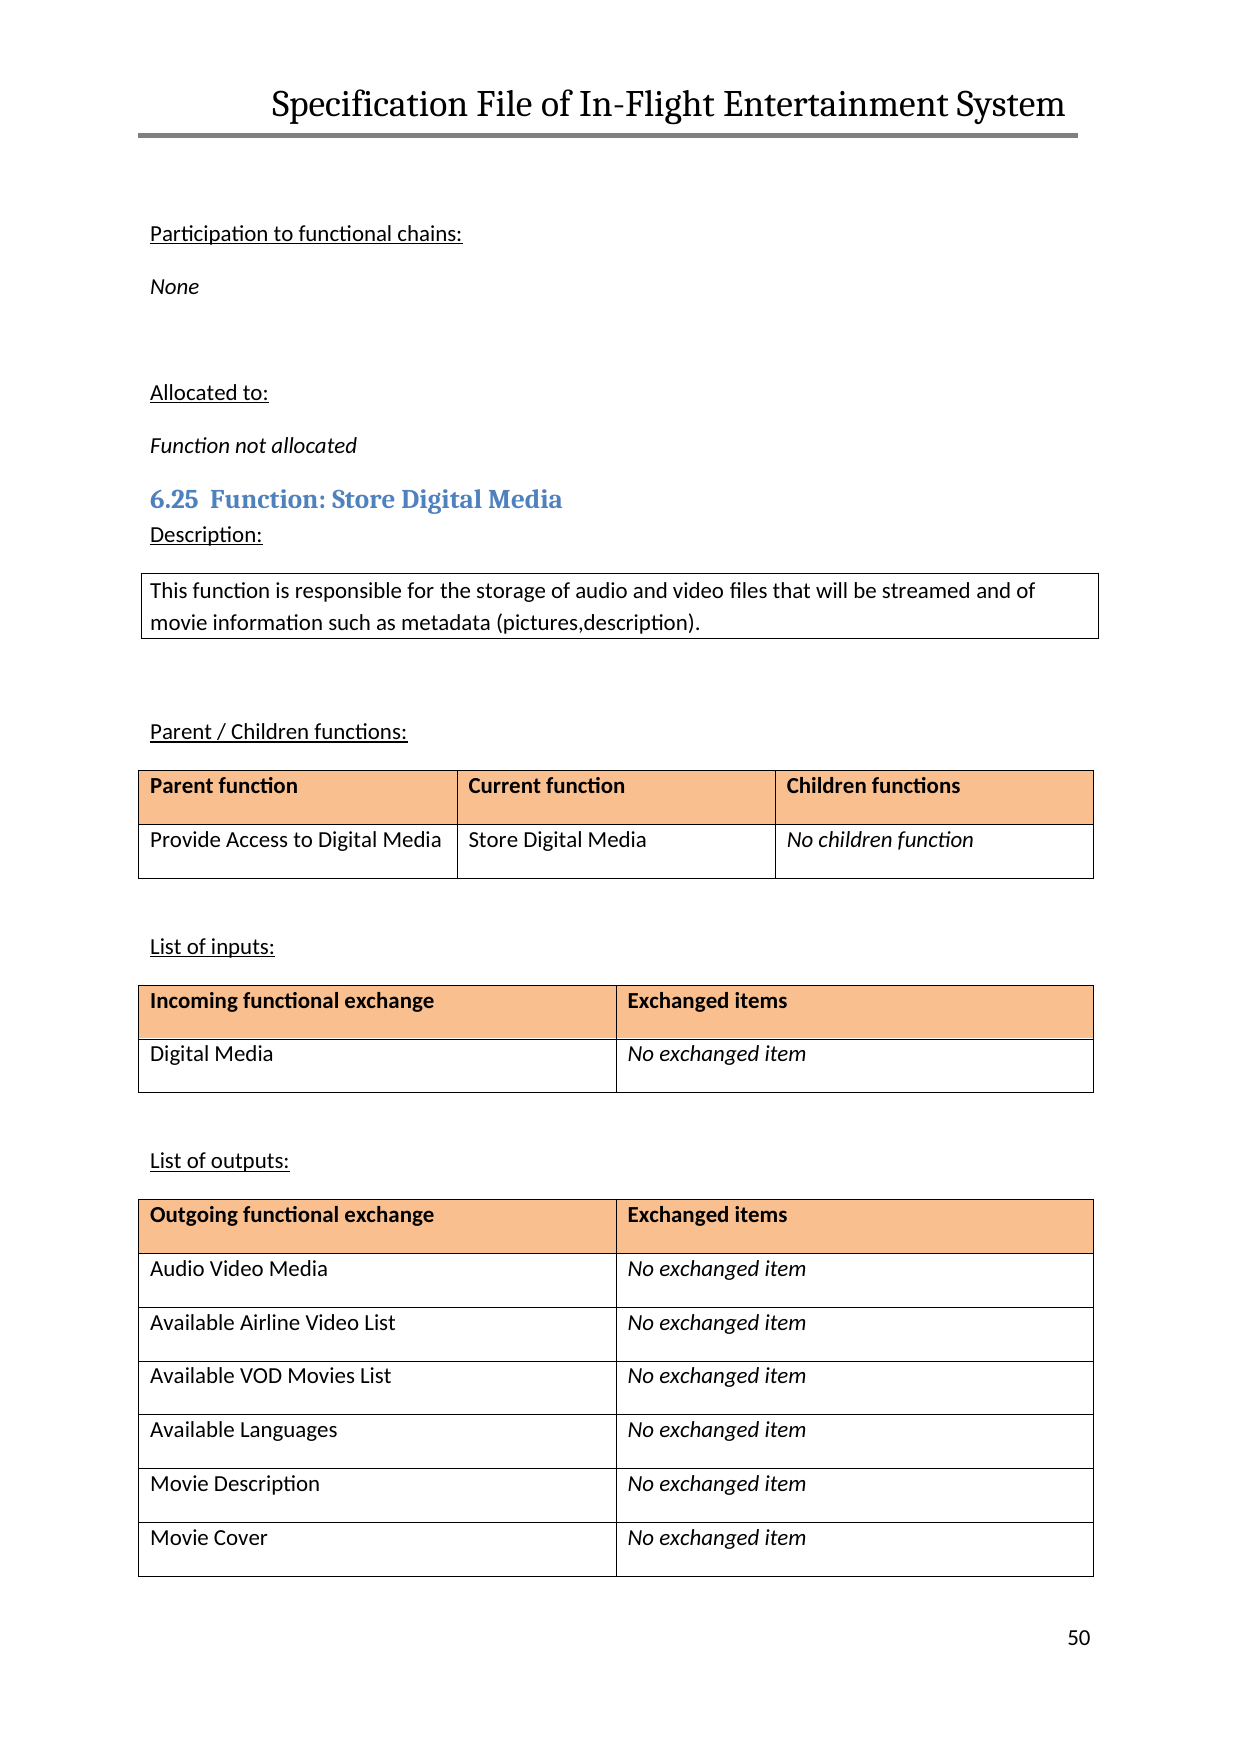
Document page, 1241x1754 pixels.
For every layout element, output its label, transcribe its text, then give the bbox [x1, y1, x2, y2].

table_header Parent function [139, 771, 457, 824]
table_header Audio Video Media [139, 1254, 616, 1307]
table_header Available Airline Video List [139, 1308, 616, 1361]
table_header Outgoing functional exchange [139, 1200, 616, 1253]
text Parent / Children functions: [150, 717, 1090, 745]
table_header Exchanged items [617, 1200, 1093, 1253]
table_header Available VOD Movies List [139, 1362, 616, 1414]
text Description: [150, 520, 1090, 548]
table_header Available Languages [139, 1415, 616, 1468]
table_header No exchanged item [617, 1362, 1093, 1414]
table_header Current function [458, 771, 775, 824]
text This function is responsible for the storage of audio and video files that will be streamed and of movie information such as metadata (pictures,description). [142, 574, 1098, 638]
table_header Digital Media [139, 1040, 616, 1092]
table_header Incoming functional exchange [139, 986, 616, 1038]
table_header No exchanged item [617, 1040, 1093, 1092]
table_header No exchanged item [617, 1523, 1093, 1576]
text Function not allocated [150, 431, 1090, 459]
table_header Movie Cover [139, 1523, 616, 1576]
text List of outputs: [150, 1146, 1090, 1174]
table_header Exchanged items [617, 986, 1093, 1038]
table_cell Provide Access to Digital Media [139, 825, 457, 878]
text None [150, 272, 1090, 300]
subtitle Function: Store Digital Media [150, 484, 1090, 515]
text List of inputs: [150, 932, 1090, 960]
table_header No exchanged item [617, 1415, 1093, 1468]
table_header No exchanged item [617, 1469, 1093, 1522]
table_cell Store Digital Media [458, 825, 775, 878]
text Participation to functional chains: [150, 219, 1090, 247]
table_header Children functions [776, 771, 1093, 824]
table_header No exchanged item [617, 1254, 1093, 1307]
text Allocated to: [150, 378, 1090, 406]
table_header Movie Description [139, 1469, 616, 1522]
table_cell No children function [776, 825, 1093, 878]
table_header No exchanged item [617, 1308, 1093, 1361]
